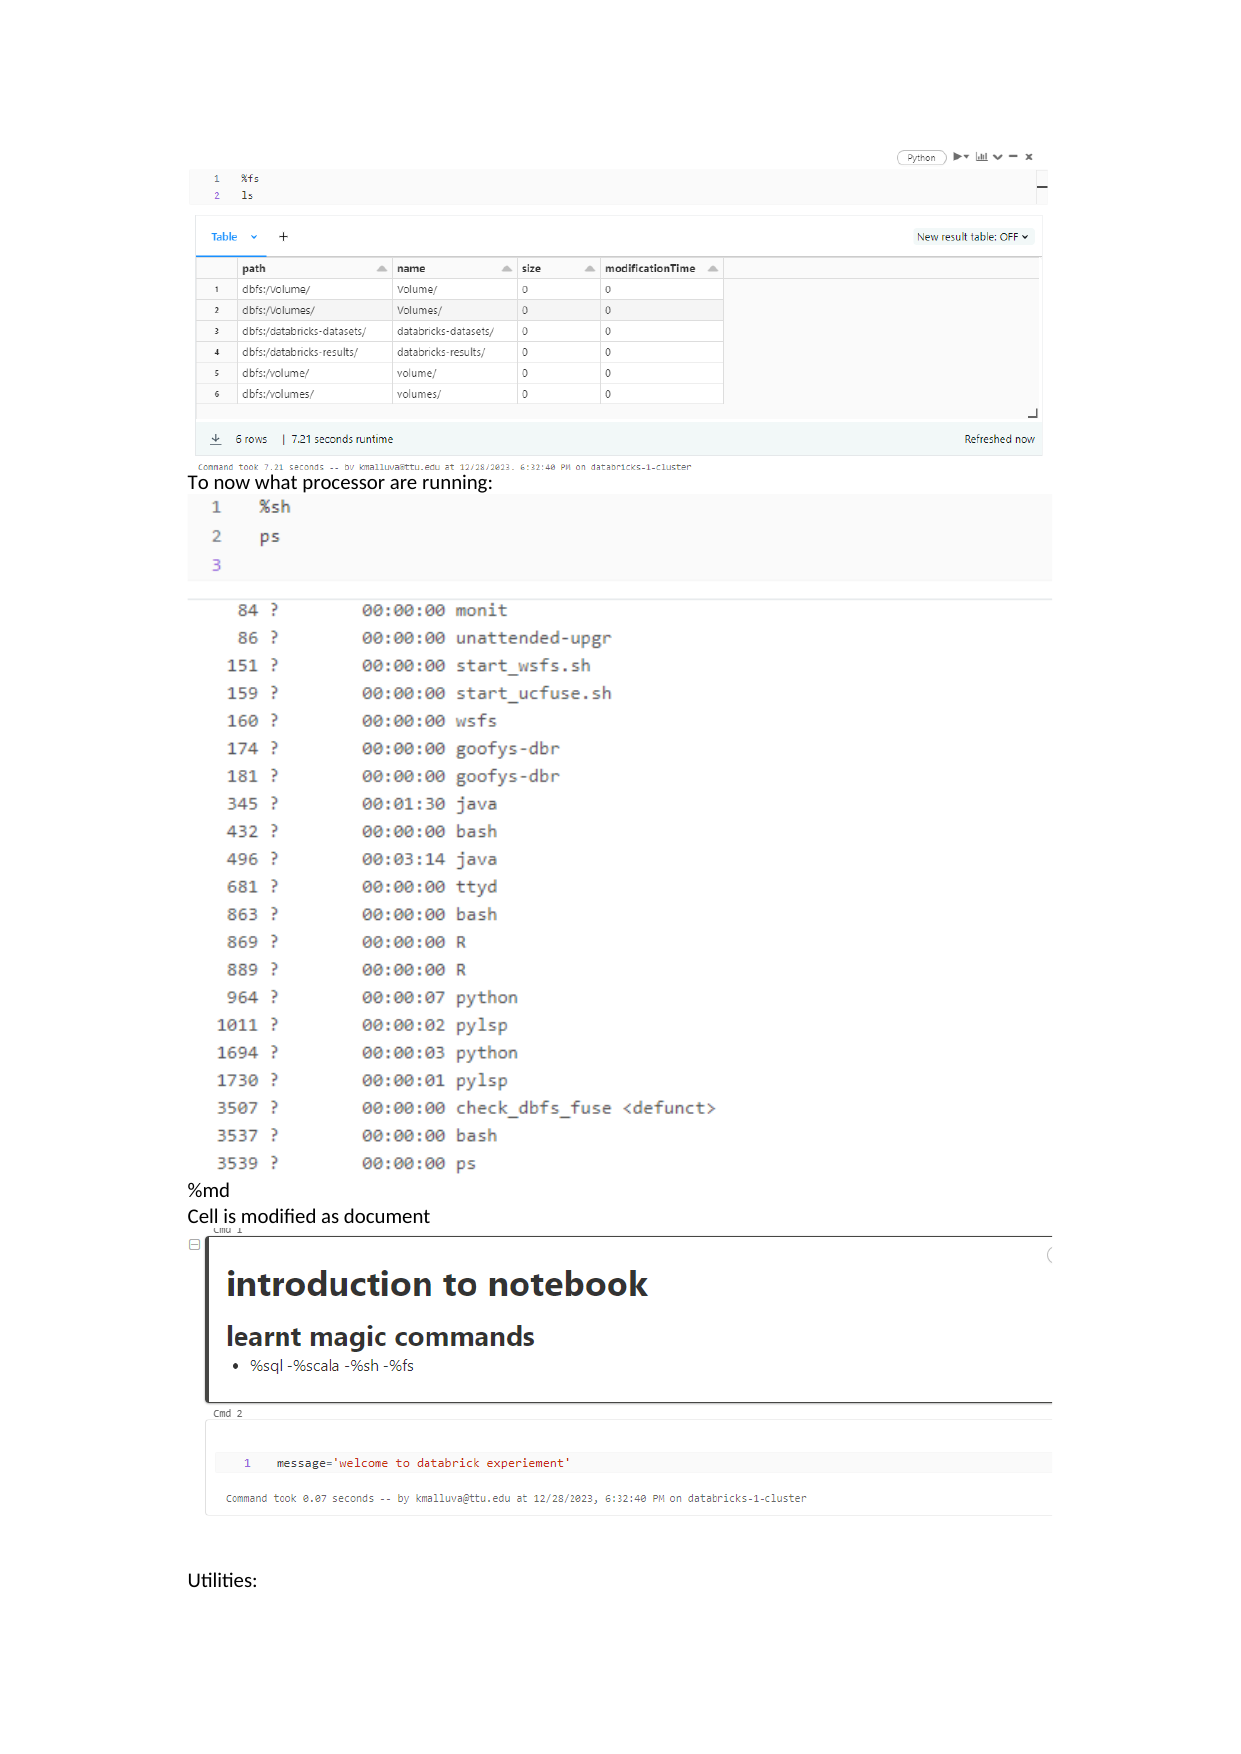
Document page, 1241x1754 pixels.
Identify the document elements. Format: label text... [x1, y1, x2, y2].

picture [187, 150, 1052, 470]
text Utilities: [187, 1567, 1053, 1592]
picture [187, 494, 1053, 1178]
text %md [187, 1178, 1053, 1203]
text Cell is modified as document [187, 1203, 1053, 1228]
text To now what processor are running: [187, 469, 1053, 494]
picture [187, 1228, 1053, 1516]
